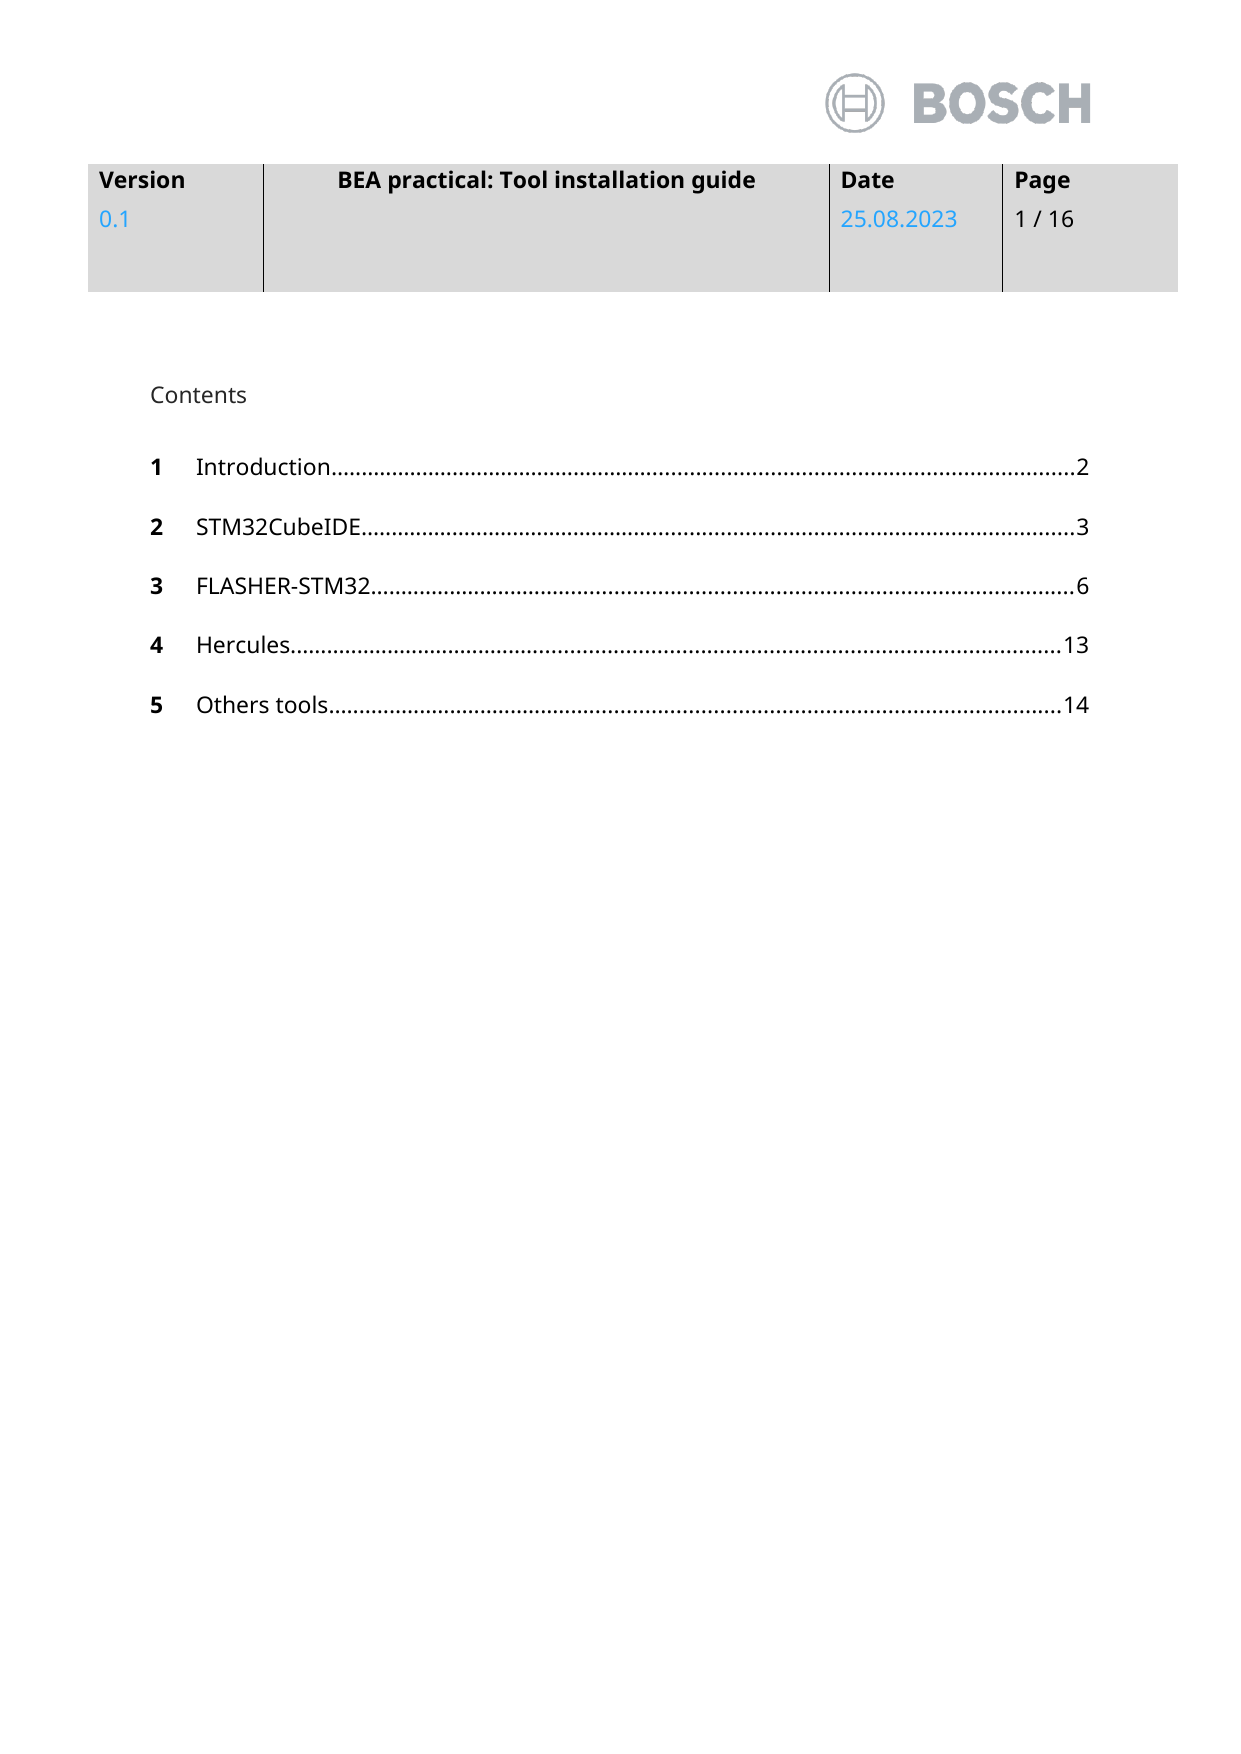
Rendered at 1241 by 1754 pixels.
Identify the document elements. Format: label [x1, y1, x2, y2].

picture [825, 73, 1091, 133]
